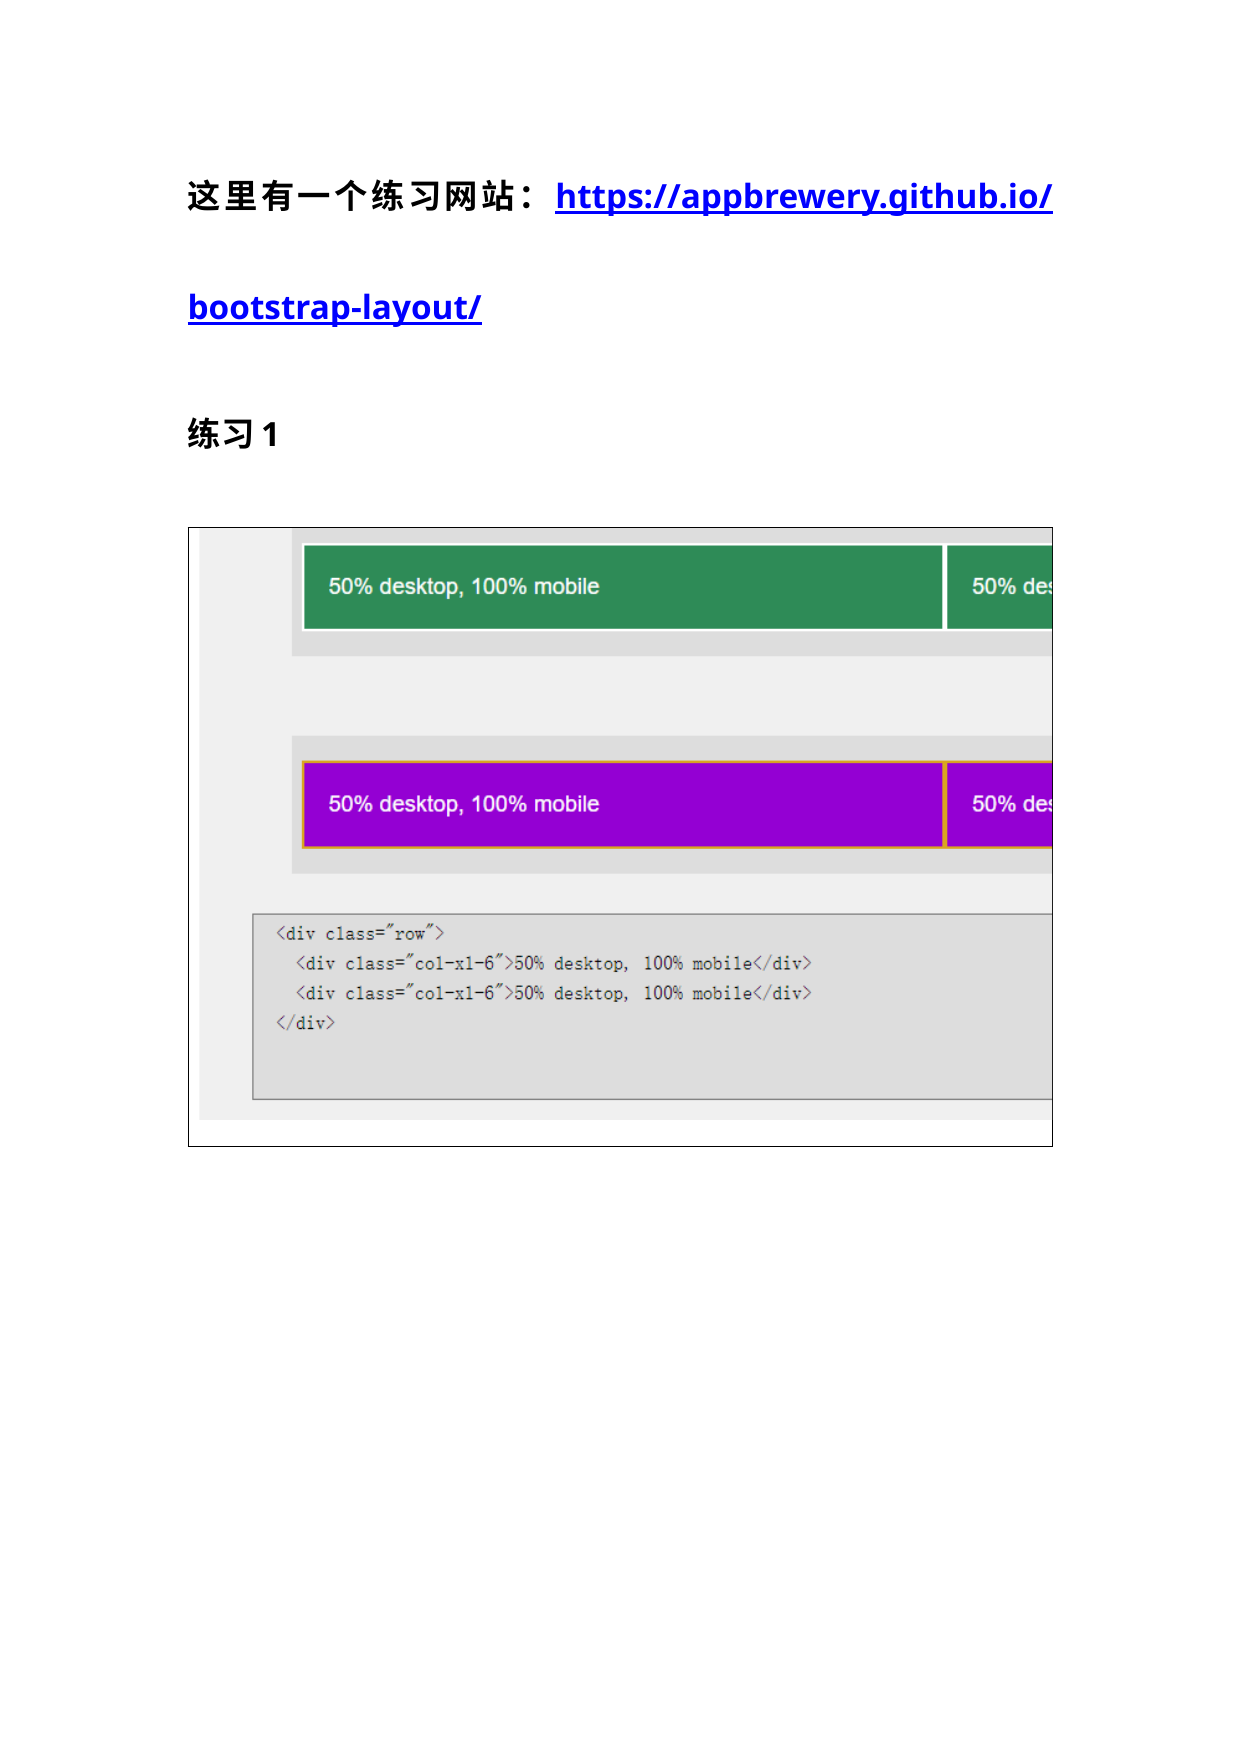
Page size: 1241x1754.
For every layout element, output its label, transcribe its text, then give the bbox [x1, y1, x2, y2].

picture [199, 528, 1053, 1120]
subtitle 练习1 [187, 399, 1053, 464]
subtitle 这里有一个练习网站：https://appbrewery.github.io/bootstrap-layout/ [187, 162, 1053, 339]
table_header [189, 528, 1052, 1146]
